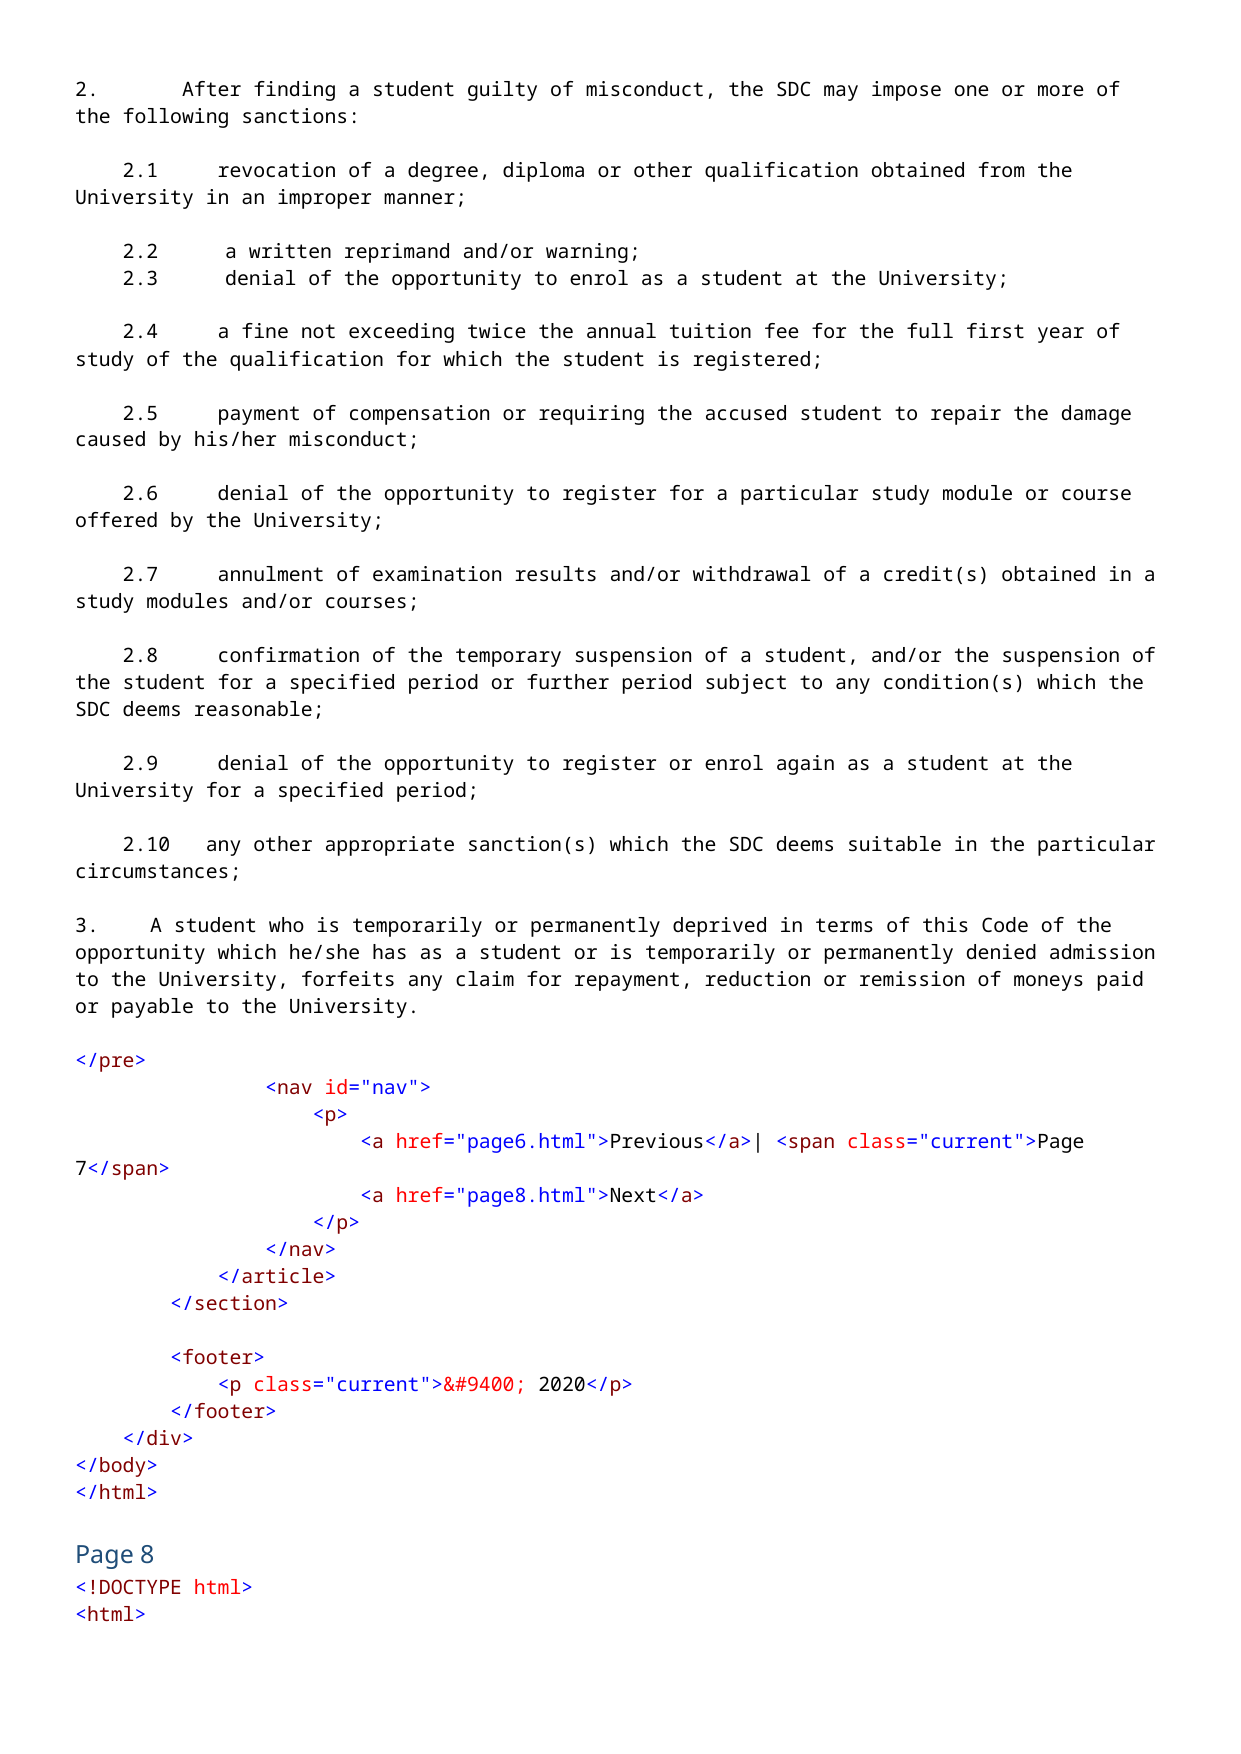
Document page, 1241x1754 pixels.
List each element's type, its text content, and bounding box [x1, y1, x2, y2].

text 2. After finding a student guilty of misconduct, the SDC may impose one or more of the following sanctions: [75, 75, 1165, 129]
text </body> [75, 1451, 1165, 1478]
text 2.8 confirmation of the temporary suspension of a student, and/or the suspension of the student for a specified period or further period subject to any condition(s) which the SDC deems reasonable; [75, 642, 1165, 722]
text </nav> [75, 1235, 1165, 1262]
text 2.2 a written reprimand and/or warning; [75, 237, 1165, 264]
text <a href="page8.html">Next</a> [75, 1181, 1165, 1208]
text </pre> [75, 1046, 1165, 1073]
text <html> [75, 1600, 1165, 1627]
text 2.3 denial of the opportunity to enrol as a student at the University; [75, 264, 1165, 291]
subtitle Page 8 [75, 1537, 1165, 1571]
text </article> [75, 1262, 1165, 1289]
text <a href="page6.html">Previous</a>| <span class="current">Page 7</span> [75, 1127, 1165, 1181]
text 2.6 denial of the opportunity to register for a particular study module or course offered by the University; [75, 480, 1165, 534]
text <p class="current">&#9400; 2020</p> [75, 1370, 1165, 1397]
text 2.5 payment of compensation or requiring the accused student to repair the damage caused by his/her misconduct; [75, 399, 1165, 453]
text <!DOCTYPE html> [75, 1573, 1165, 1600]
text 2.4 a fine not exceeding twice the annual tuition fee for the full first year of study of the qualification for which the student is registered; [75, 318, 1165, 372]
text 2.7 annulment of examination results and/or withdrawal of a credit(s) obtained in a study modules and/or courses; [75, 561, 1165, 614]
text 2.10 any other appropriate sanction(s) which the SDC deems suitable in the particular circumstances; [75, 830, 1165, 884]
text </p> [75, 1208, 1165, 1235]
text 2.1 revocation of a degree, diploma or other qualification obtained from the University in an improper manner; [75, 156, 1165, 210]
text 3. A student who is temporarily or permanently deprived in terms of this Code of the opportunity which he/she has as a student or is temporarily or permanently denied admission to the University, forfeits any claim for repayment, reduction or remission of moneys paid or payable to the University. [75, 911, 1165, 1019]
text </footer> [75, 1397, 1165, 1424]
text 2.9 denial of the opportunity to register or enrol again as a student at the University for a specified period; [75, 749, 1165, 803]
text </div> [75, 1424, 1165, 1451]
text <footer> [75, 1343, 1165, 1370]
text <nav id="nav"> [75, 1073, 1165, 1100]
text <p> [75, 1100, 1165, 1127]
text </html> [75, 1478, 1165, 1505]
text </section> [75, 1289, 1165, 1316]
